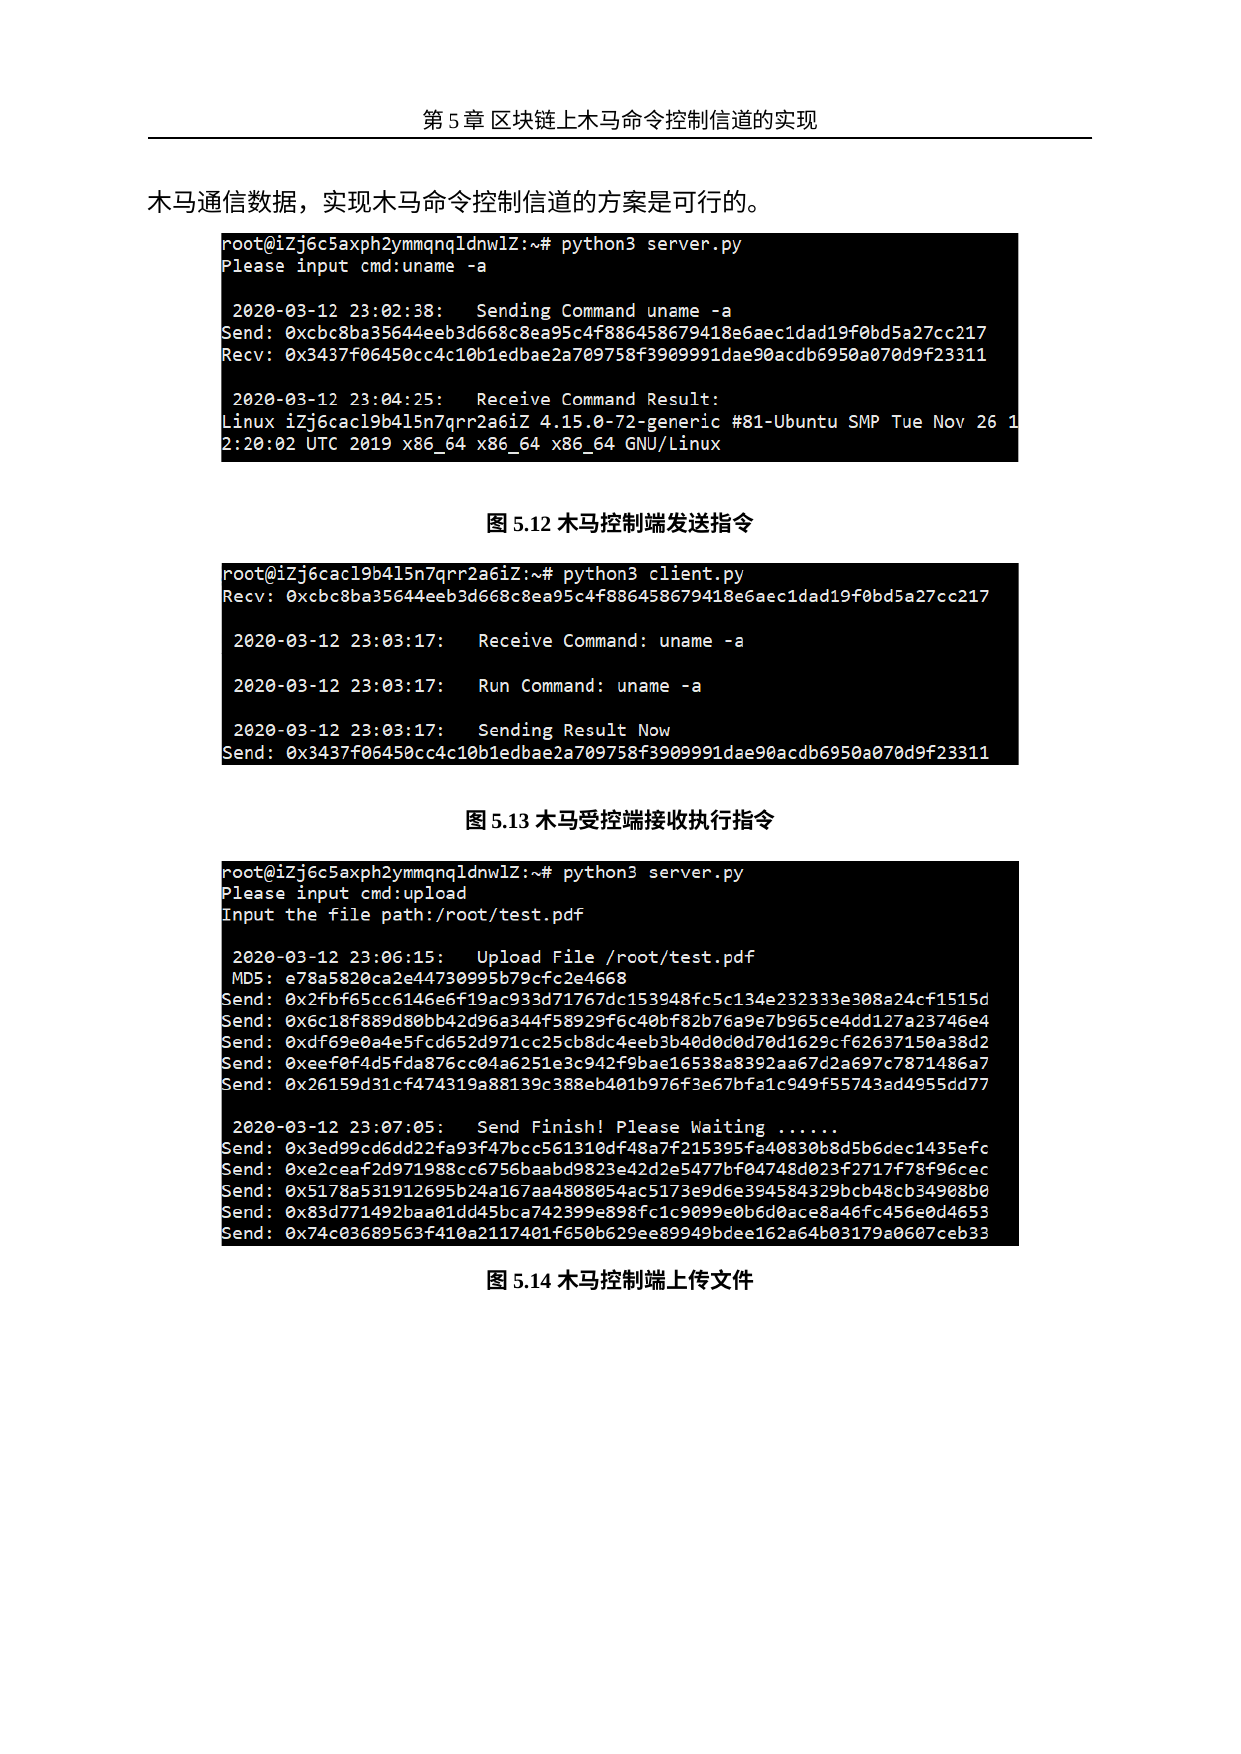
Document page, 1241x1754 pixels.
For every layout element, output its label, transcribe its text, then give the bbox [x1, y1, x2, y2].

text 图5.13 木马受控端接收执行指令 [148, 803, 1092, 836]
picture [221, 860, 1019, 1246]
text 图5.14 木马控制端上传文件 [148, 1263, 1092, 1296]
text 图5.12 木马控制端发送指令 [148, 506, 1092, 538]
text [148, 168, 1092, 233]
picture [221, 563, 1019, 765]
picture [221, 233, 1019, 462]
